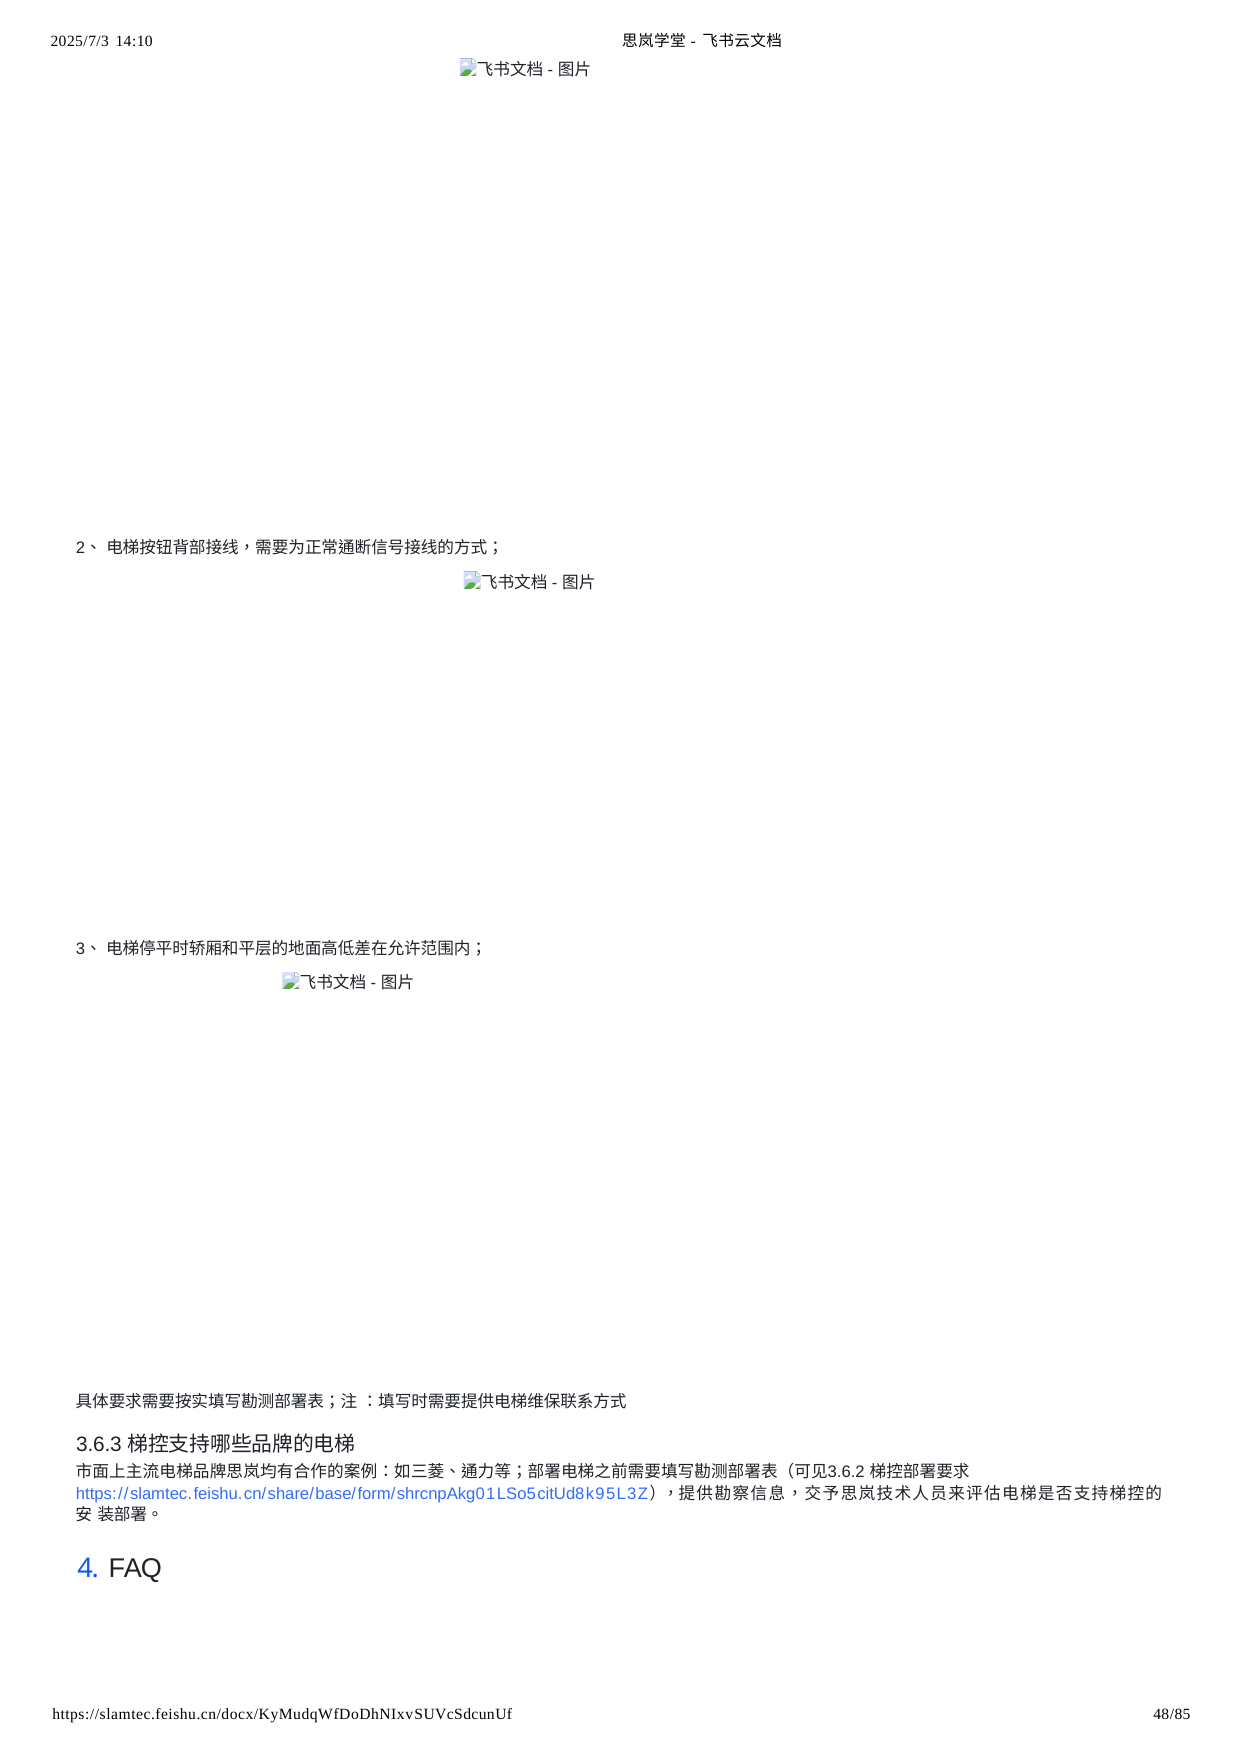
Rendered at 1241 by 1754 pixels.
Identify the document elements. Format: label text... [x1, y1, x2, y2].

text 具体要求需要按实填写勘测部署表；注 ：填写时需要提供电梯维保联系⽅式 [75, 1393, 1190, 1411]
text 4. FAQ [77, 1554, 1190, 1583]
text 飞书⽂档 - 图⽚ [283, 971, 1190, 993]
picture [282, 972, 300, 989]
text 3.6.3 梯控⽀持哪些品牌的电梯 [76, 1431, 1190, 1456]
text 市⾯上主流电梯品牌思岚均有合作的案例：如三菱、通⼒等；部署电梯之前需要填写勘测部署表（可⻅3.6.2 梯控部署要求 [75, 1462, 1190, 1482]
picture [459, 58, 477, 76]
text https://slamtec.feishu.cn/share/base/form/shrcnpAkg01LSo5citUd8k95L3Z），提供勘察信息，交予思岚技术⼈员来评估电梯是否⽀持梯控的安 装部署。 [75, 1482, 1178, 1525]
text 2、 电梯按钮背部接线，需要为正常通断信号接线的⽅式； [76, 537, 1190, 557]
text 飞书⽂档 - 图⽚ [464, 571, 1190, 593]
text 飞书⽂档 - 图⽚ [460, 58, 1190, 80]
text 3、 电梯停平时轿厢和平层的地⾯⾼低差在允许范围内； [76, 938, 1190, 958]
picture [463, 571, 481, 589]
